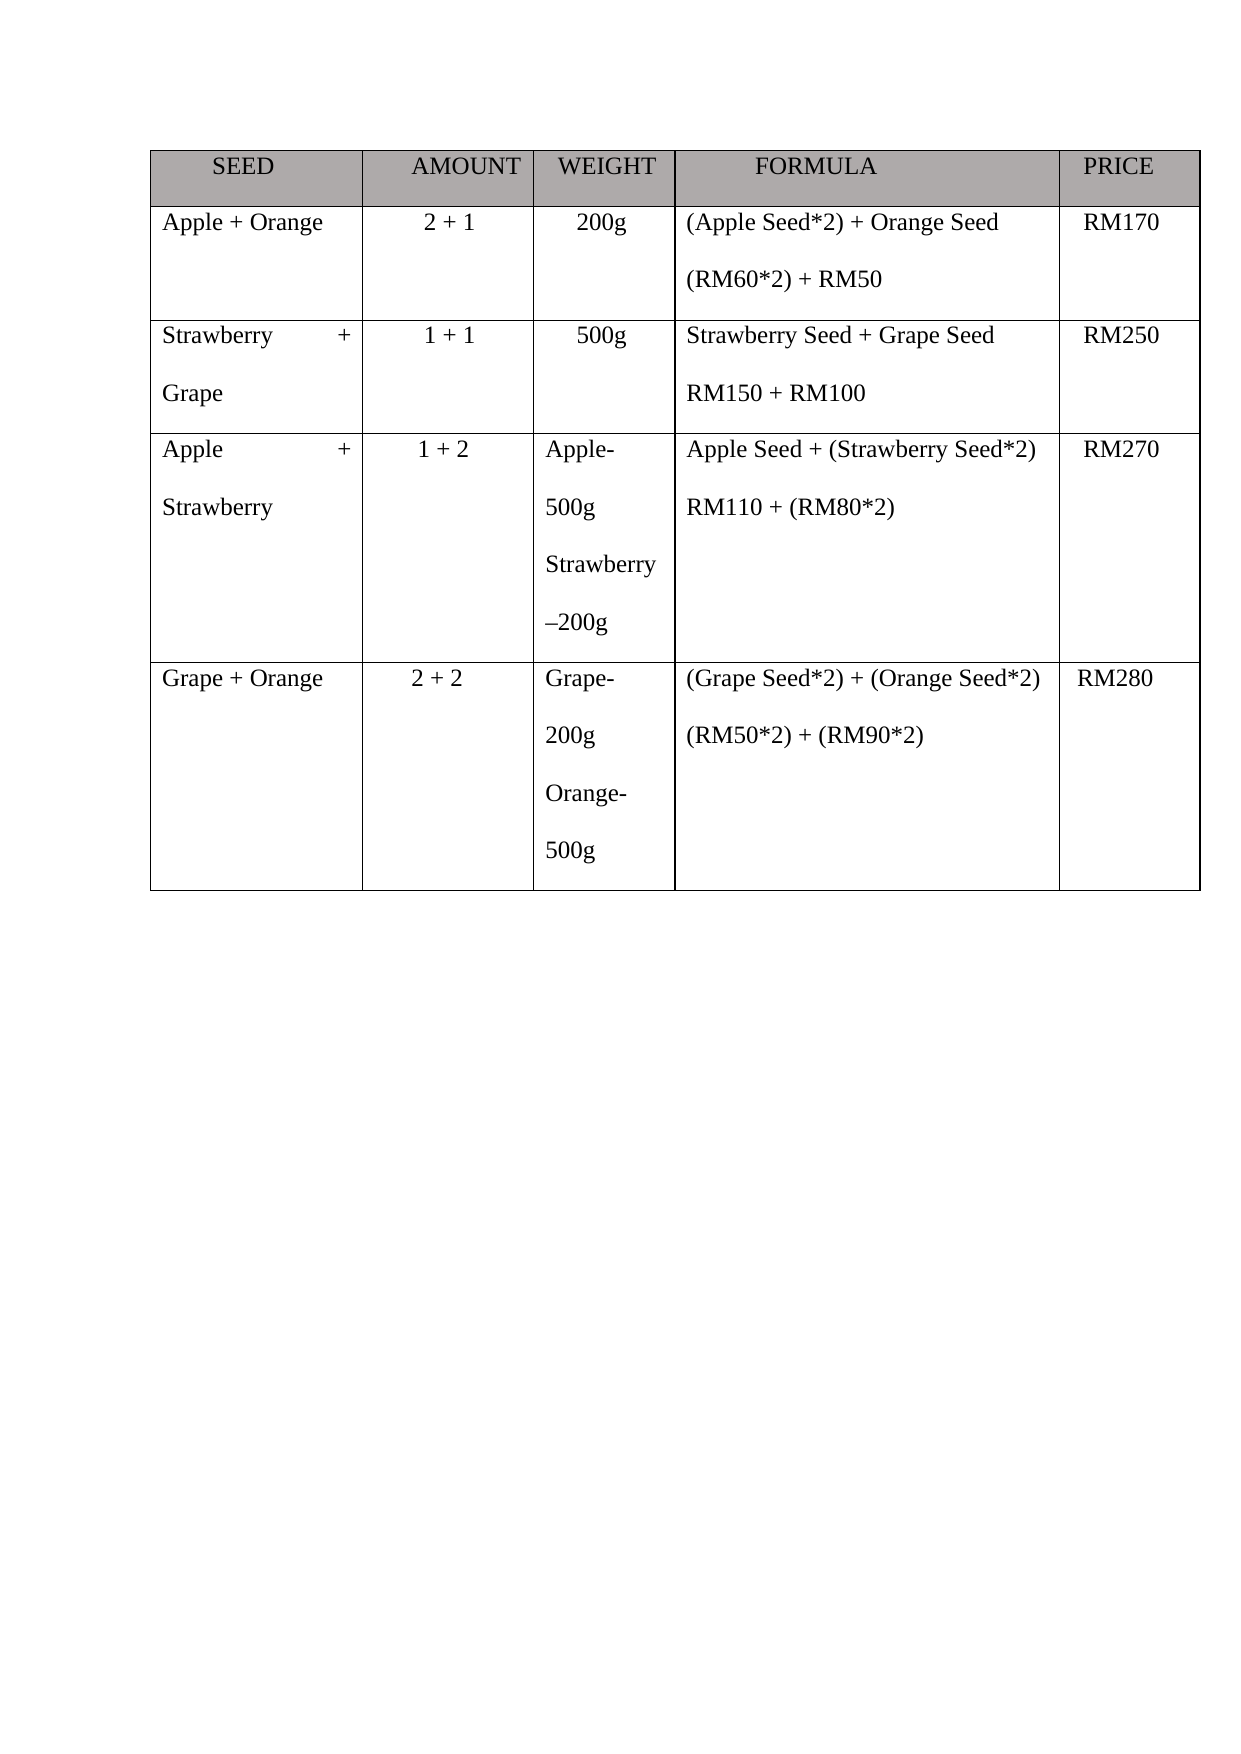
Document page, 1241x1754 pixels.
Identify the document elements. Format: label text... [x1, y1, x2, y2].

table_cell 500g [534, 321, 674, 433]
table_cell 2 + 2 [363, 663, 533, 890]
table_cell 200g [534, 207, 674, 319]
table_cell (Grape Seed*2) + (Orange Seed*2) (RM50*2) + (RM90*2) [676, 663, 1059, 890]
table_cell (Apple Seed*2) + Orange Seed (RM60*2) + RM50 [676, 207, 1059, 319]
table_cell 2 + 1 [363, 207, 533, 319]
table_header AMOUNT [363, 151, 533, 206]
table_cell RM250 [1060, 321, 1199, 433]
table_cell 1 + 1 [363, 321, 533, 433]
table_header FORMULA [676, 151, 1059, 206]
table_cell 1 + 2 [363, 434, 533, 662]
table_cell Apple Seed + (Strawberry Seed*2) RM110 + (RM80*2) [676, 434, 1059, 662]
table_header WEIGHT [534, 151, 674, 206]
table_cell Apple + Orange [151, 207, 362, 319]
table_cell Strawberry Seed + Grape Seed RM150 + RM100 [676, 321, 1059, 433]
table_header PRICE [1060, 151, 1199, 206]
table_cell Apple + Strawberry [151, 434, 362, 662]
table_cell RM270 [1060, 434, 1199, 662]
table_cell Grape- 200g Orange- 500g [534, 663, 674, 890]
table_cell RM280 [1060, 663, 1199, 890]
table_cell Strawberry + Grape [151, 321, 362, 433]
table_cell Apple- 500g Strawberry –200g [534, 434, 674, 662]
table_header SEED [151, 151, 362, 206]
table_cell Grape + Orange [151, 663, 362, 890]
table_cell RM170 [1060, 207, 1199, 319]
